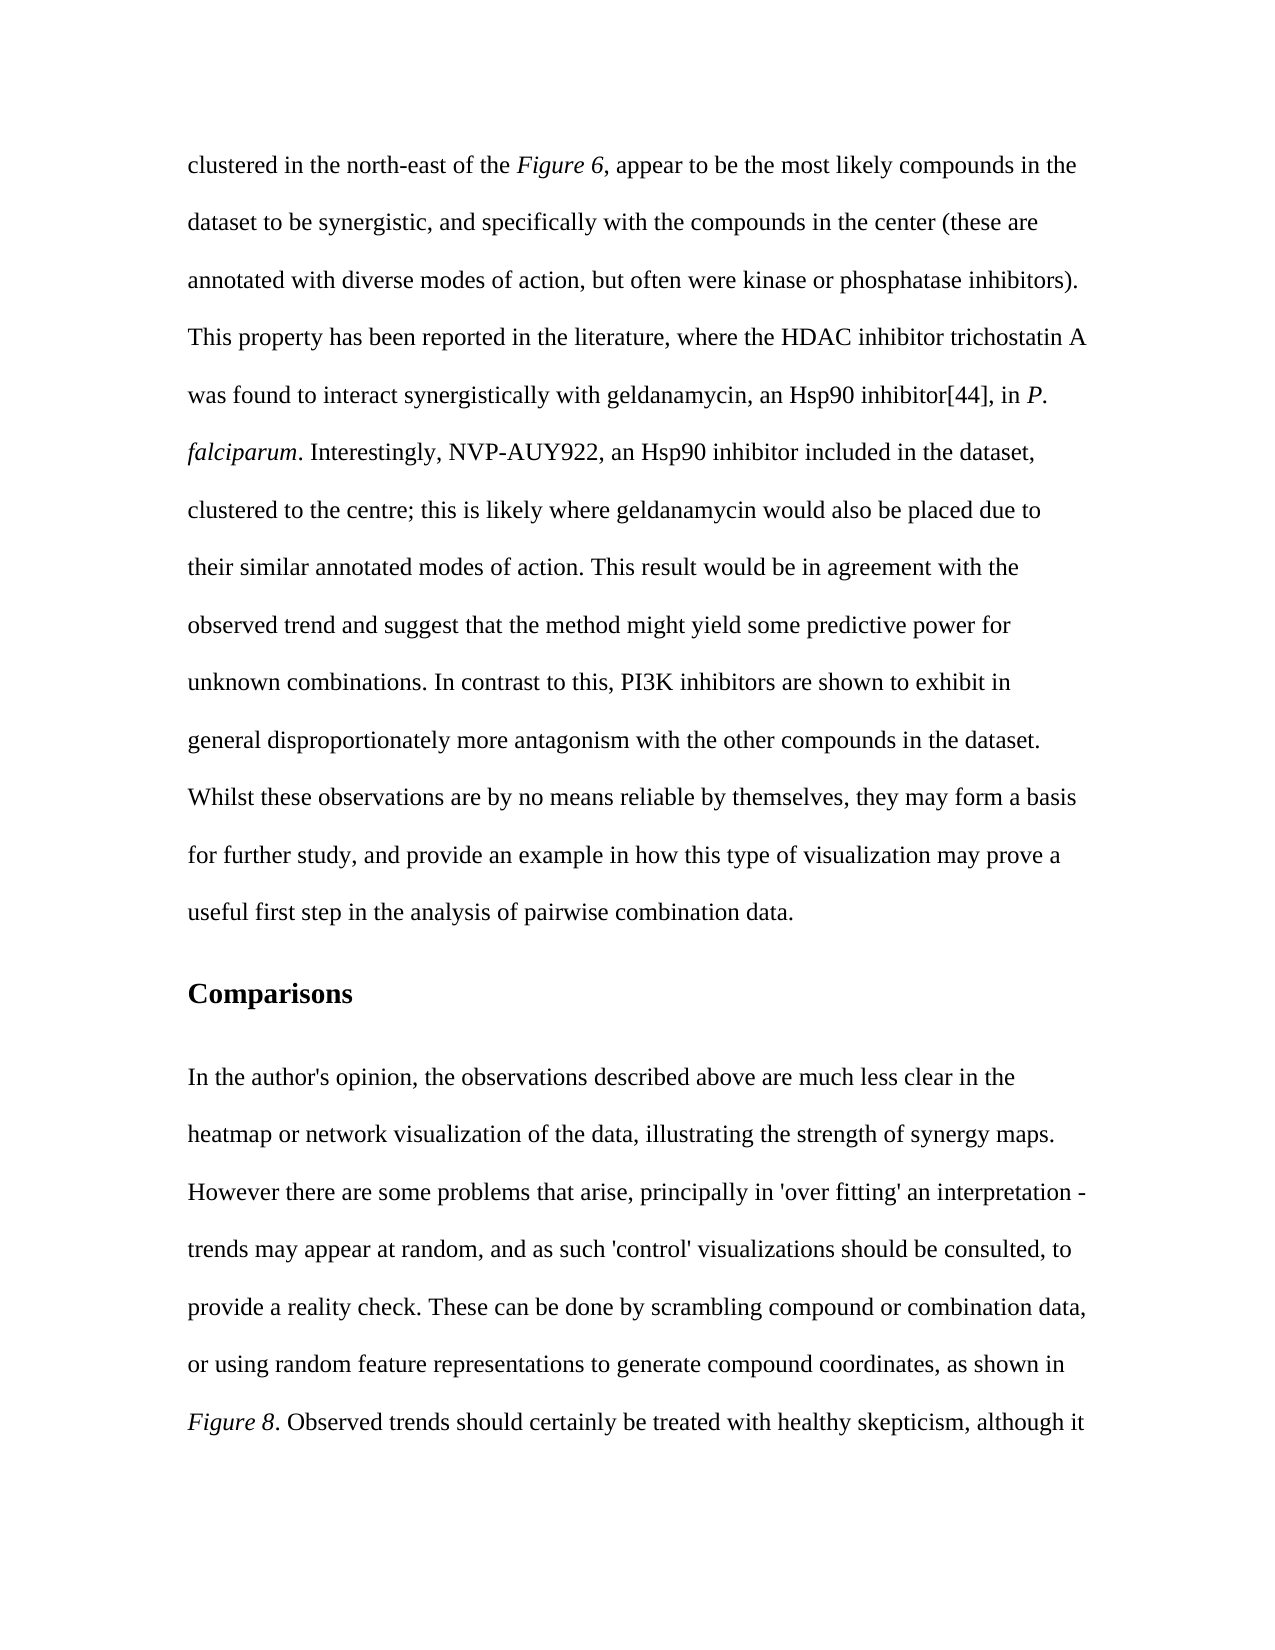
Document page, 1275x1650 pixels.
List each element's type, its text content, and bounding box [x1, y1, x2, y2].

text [187, 150, 1087, 926]
subtitle Comparisons [187, 976, 1087, 1009]
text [187, 1062, 1087, 1435]
